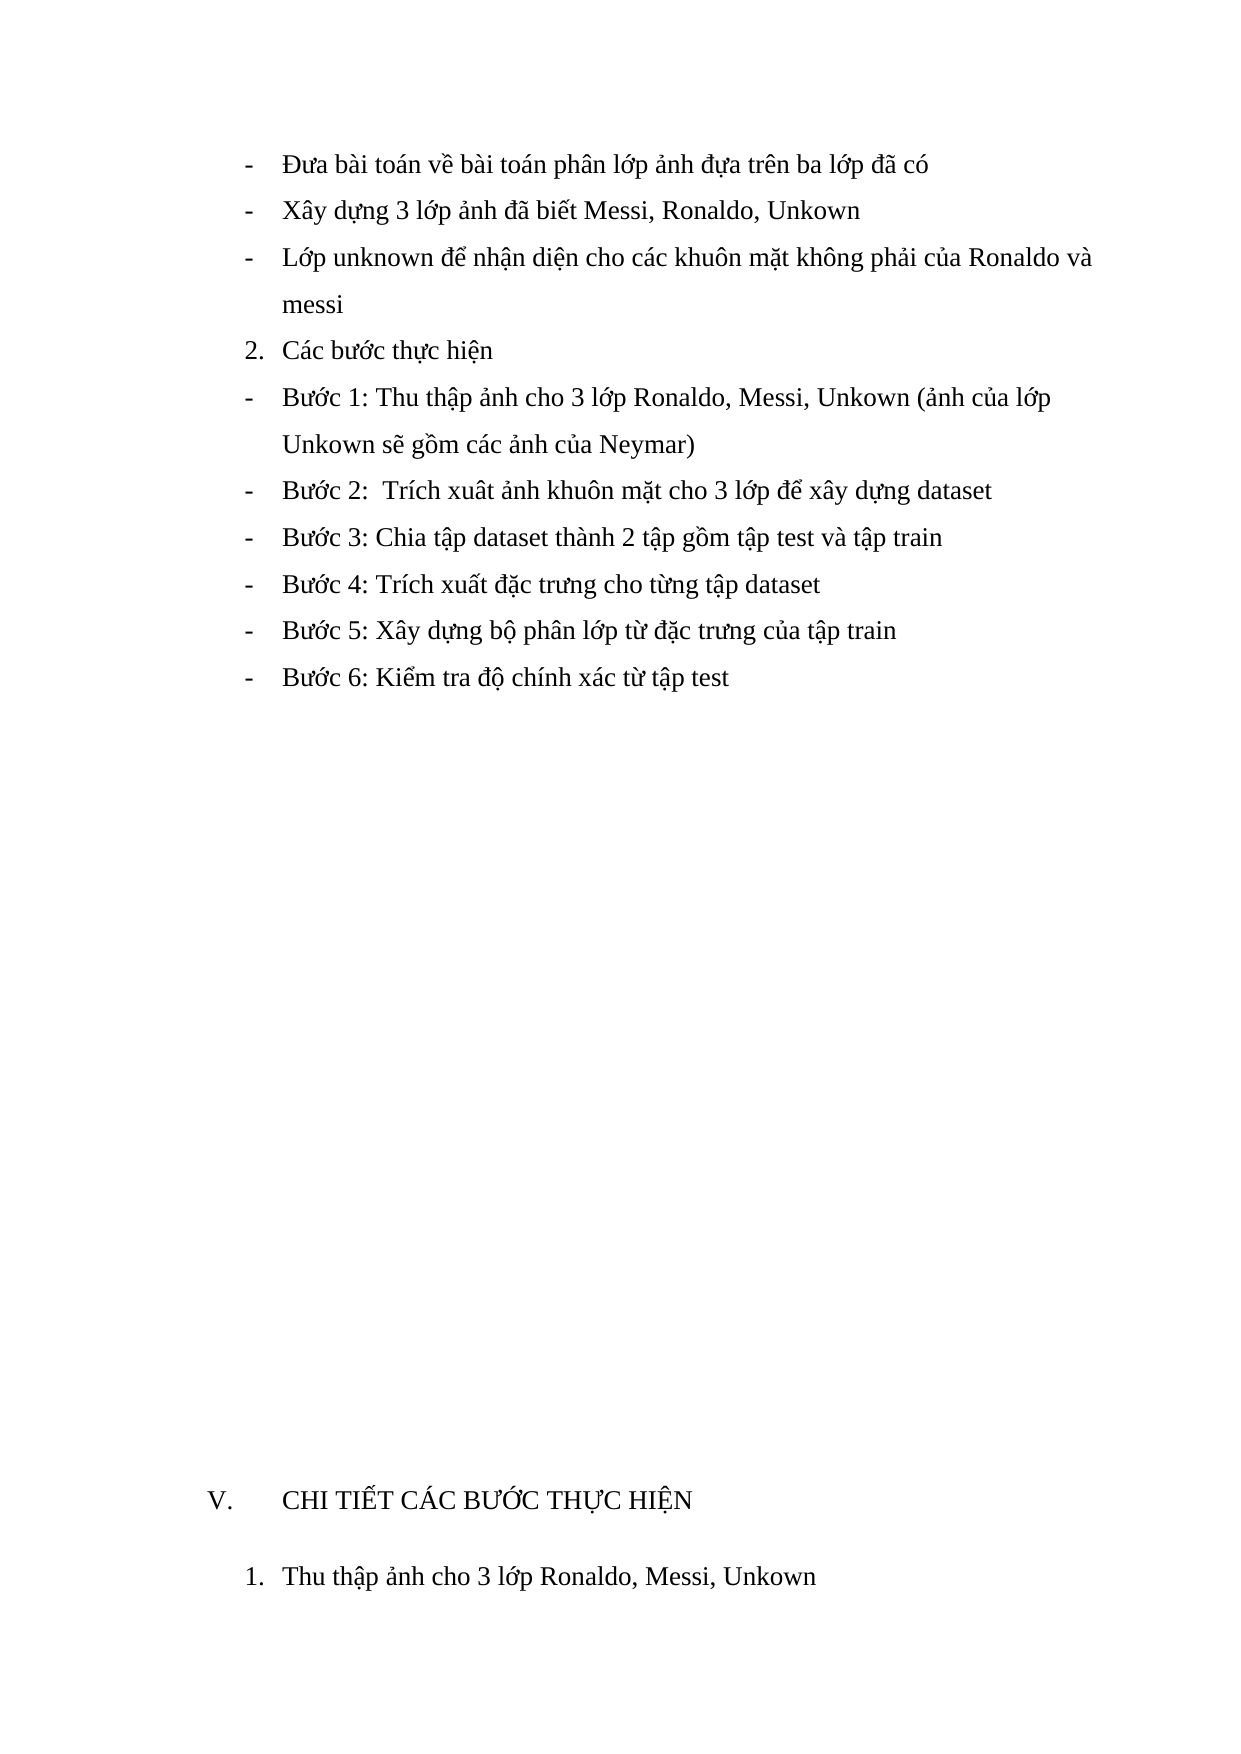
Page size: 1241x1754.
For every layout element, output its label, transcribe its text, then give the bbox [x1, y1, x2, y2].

list Bước 2: Trích xuât ảnh khuôn mặt cho 3 lớp để xây dựng dataset [244, 474, 1122, 506]
list Bước 6: Kiểm tra độ chính xác từ tập test [244, 661, 1122, 692]
list Các bước thực hiện [244, 334, 1122, 366]
list Bước 3: Chia tập dataset thành 2 tập gồm tập test và tập train [244, 521, 1122, 552]
list Bước 1: Thu thập ảnh cho 3 lớp Ronaldo, Messi, Unkown (ảnh của lớp Unkown sẽ gồm các ảnh của Neymar) [244, 381, 1122, 459]
list Bước 5: Xây dựng bộ phân lớp từ đặc trưng của tập train [244, 614, 1122, 646]
list CHI TIẾT CÁC BƯỚC THỰC HIỆN [207, 1484, 1122, 1516]
list Bước 4: Trích xuất đặc trưng cho từng tập dataset [244, 568, 1122, 599]
list Xây dựng 3 lớp ảnh đã biết Messi, Ronaldo, Unkown [244, 194, 1122, 226]
list Thu thập ảnh cho 3 lớp Ronaldo, Messi, Unkown [244, 1560, 1122, 1591]
list Lớp unknown để nhận diện cho các khuôn mặt không phải của Ronaldo và messi [244, 241, 1122, 319]
list Đưa bài toán về bài toán phân lớp ảnh đựa trên ba lớp đã có [244, 148, 1122, 179]
